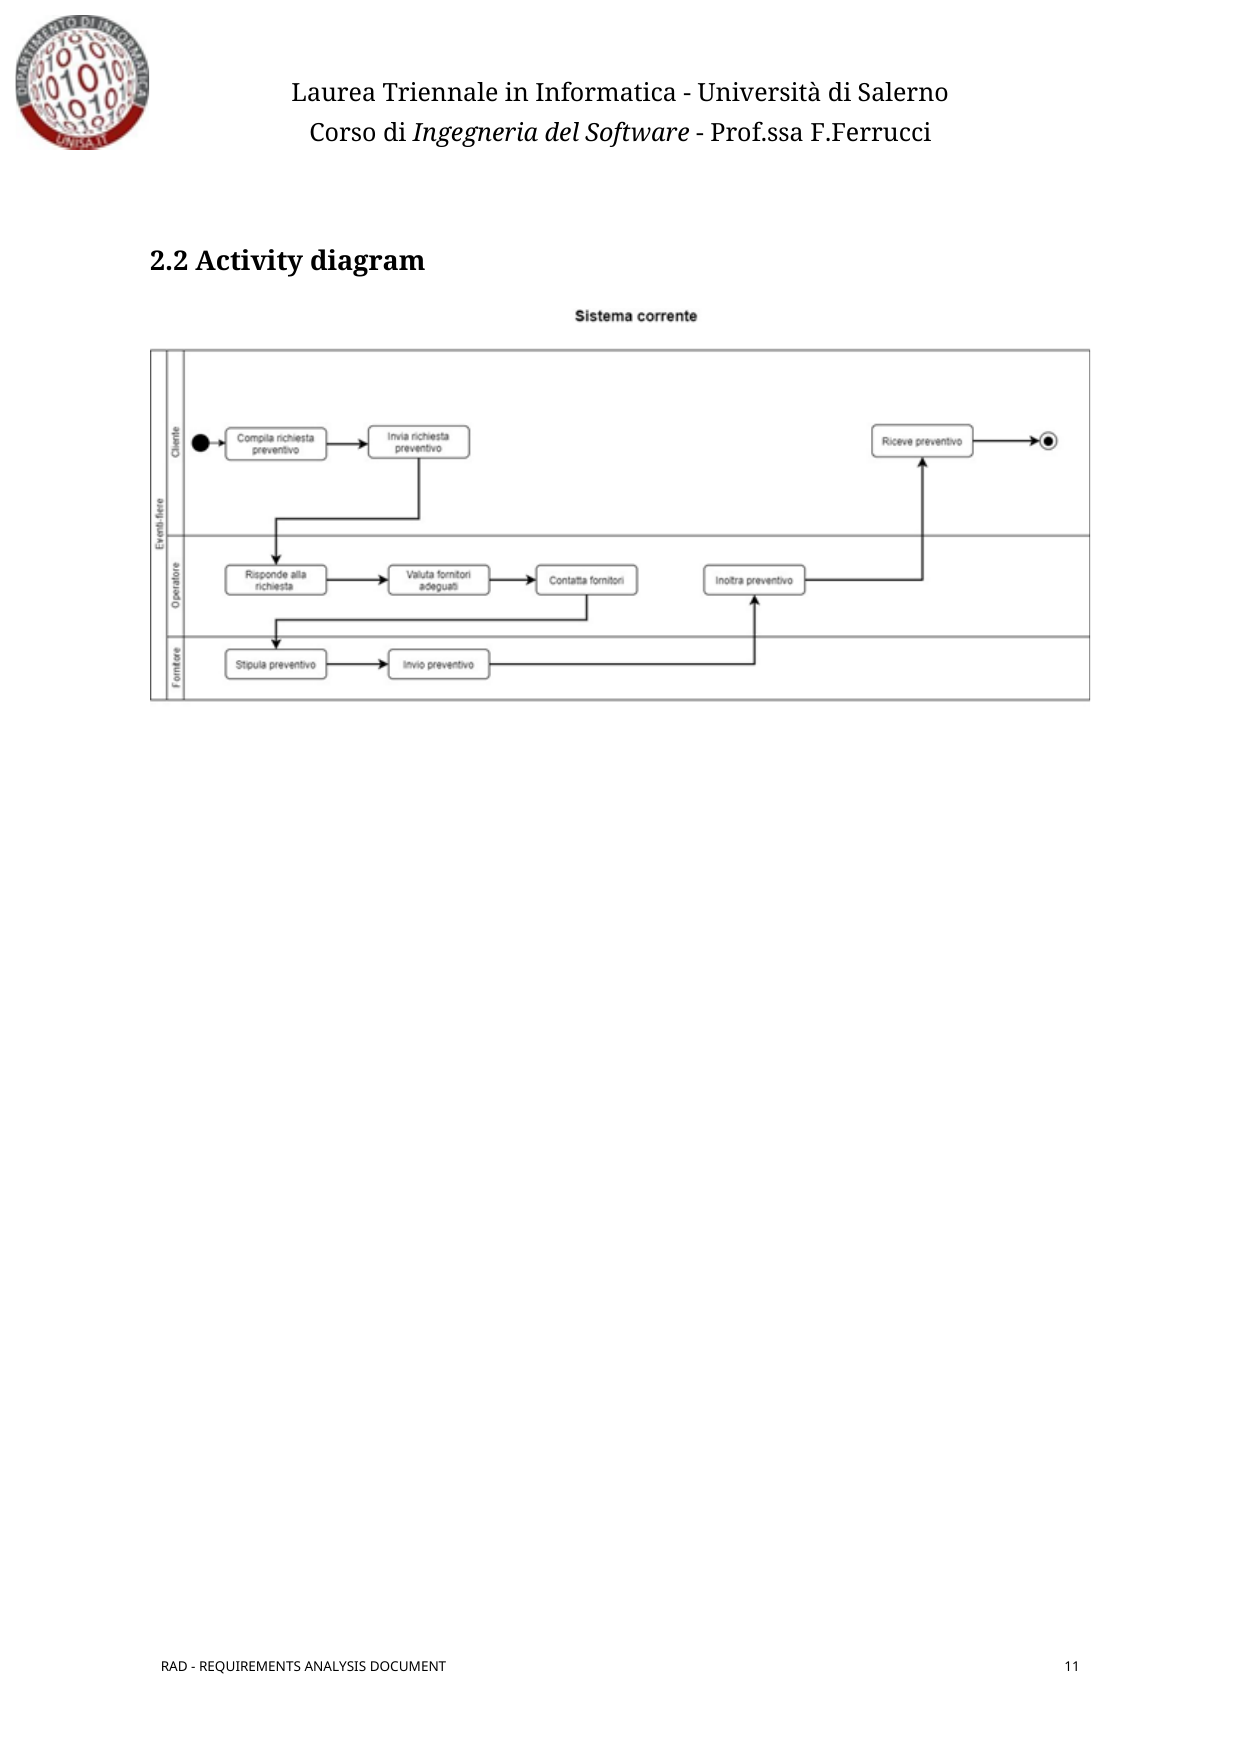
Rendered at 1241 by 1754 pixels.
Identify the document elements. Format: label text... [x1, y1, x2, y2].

picture [15, 15, 150, 150]
subtitle 2.2 Activity diagram [150, 242, 1090, 278]
picture [150, 308, 1091, 709]
